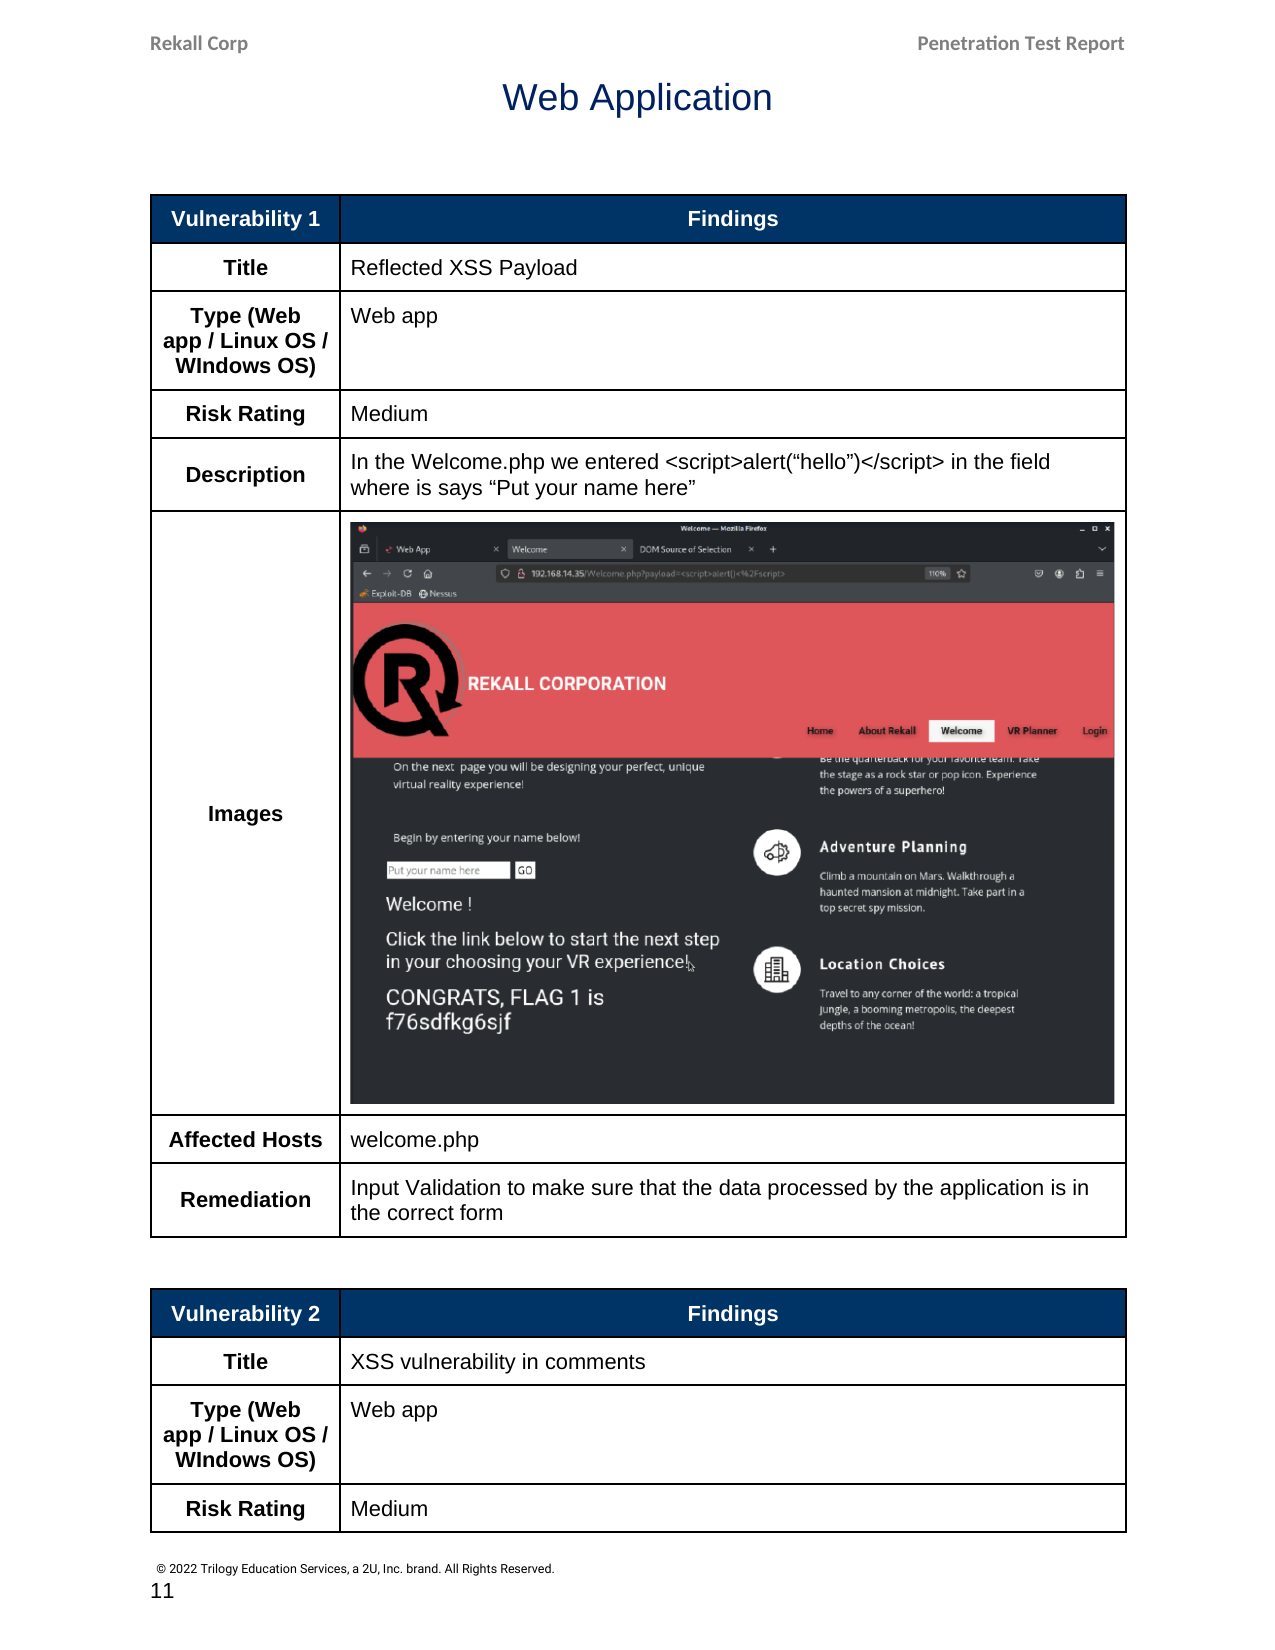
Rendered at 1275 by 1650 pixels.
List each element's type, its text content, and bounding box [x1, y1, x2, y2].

table_header Findings [341, 1290, 1125, 1336]
table_cell Remediation [152, 1164, 339, 1236]
table_cell Description [152, 439, 339, 510]
table_cell Risk Rating [152, 391, 339, 437]
table_header Vulnerability 1 [152, 196, 339, 242]
table_cell Type (Web app / Linux OS / WIndows OS) [152, 1386, 339, 1483]
table_cell Title [152, 244, 339, 290]
table_cell Web app [341, 292, 1125, 388]
table_cell Type (Web app / Linux OS / WIndows OS) [152, 292, 339, 388]
table_cell Images [152, 512, 339, 1114]
picture [350, 522, 1115, 1104]
table_cell Affected Hosts [152, 1116, 339, 1162]
table_header Vulnerability 2 [152, 1290, 339, 1336]
subtitle Web Application [150, 75, 1125, 118]
table_cell Input Validation to make sure that the data processed by the application is in the correct form [341, 1164, 1125, 1236]
table_cell Medium [341, 1485, 1125, 1531]
table_cell Web app [341, 1386, 1125, 1483]
table_header Findings [341, 196, 1125, 242]
table_cell Title [152, 1338, 339, 1384]
table_cell [341, 512, 1125, 1114]
table_cell Reflected XSS Payload [341, 244, 1125, 290]
table_cell Risk Rating [152, 1485, 339, 1531]
table_cell welcome.php [341, 1116, 1125, 1162]
table_cell Medium [341, 391, 1125, 437]
table_cell In the Welcome.php we entered <script>alert(“hello”)</script> in the field where is says “Put your name here” [341, 439, 1125, 510]
table_cell XSS vulnerability in comments [341, 1338, 1125, 1384]
